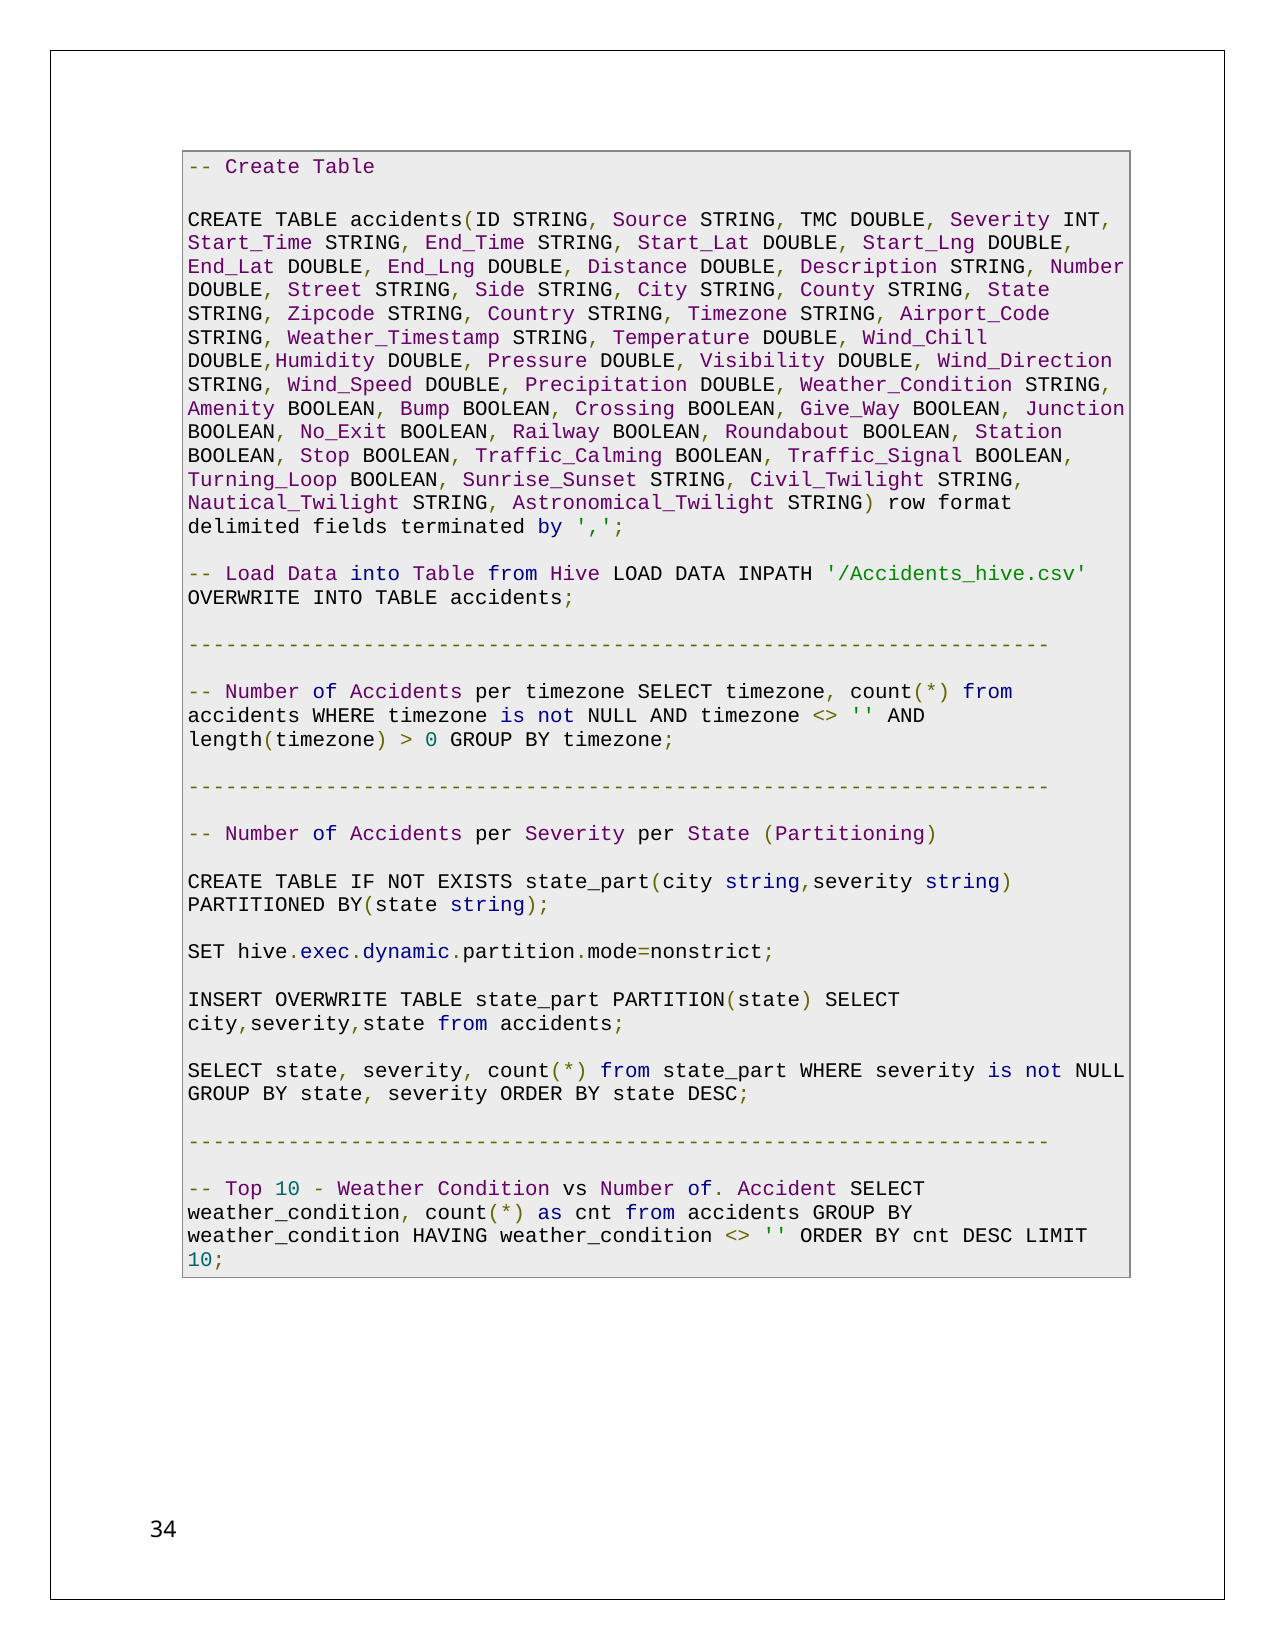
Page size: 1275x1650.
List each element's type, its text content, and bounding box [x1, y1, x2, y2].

text CREATE TABLE accidents(ID STRING, Source STRING, TMC DOUBLE, Severity INT, Start_Time STRING, End_Time STRING, Start_Lat DOUBLE, Start_Lng DOUBLE, End_Lat DOUBLE, End_Lng DOUBLE, Distance DOUBLE, Description STRING, Number DOUBLE, Street STRING, Side STRING, City STRING, County STRING, State STRING, Zipcode STRING, Country STRING, Timezone STRING, Airport_Code STRING, Weather_Timestamp STRING, Temperature DOUBLE, Wind_Chill DOUBLE,Humidity DOUBLE, Pressure DOUBLE, Visibility DOUBLE, Wind_Direction STRING, Wind_Speed DOUBLE, Precipitation DOUBLE, Weather_Condition STRING, Amenity BOOLEAN, Bump BOOLEAN, Crossing BOOLEAN, Give_Way BOOLEAN, Junction BOOLEAN, No_Exit BOOLEAN, Railway BOOLEAN, Roundabout BOOLEAN, Station BOOLEAN, Stop BOOLEAN, Traffic_Calming BOOLEAN, Traffic_Signal BOOLEAN, Turning_Loop BOOLEAN, Sunrise_Sunset STRING, Civil_Twilight STRING, Nautical_Twilight STRING, Astronomical_Twilight STRING) row format delimited fields terminated by ','; -- Load Data into Table from Hive LOAD DATA INPATH '/Accidents_hive.csv' OVERWRITE INTO TABLE accidents; --------------------------------------------------------------------- -- Number of Accidents per timezone SELECT timezone, count(*) from accidents WHERE timezone is not NULL AND timezone <> '' AND length(timezone) > 0 GROUP BY timezone; --------------------------------------------------------------------- -- Number of Accidents per Severity per State (Partitioning) CREATE TABLE IF NOT EXISTS state_part(city string,severity string) PARTITIONED BY(state string); SET hive.exec.dynamic.partition.mode=nonstrict; INSERT OVERWRITE TABLE state_part PARTITION(state) SELECT city,severity,state from accidents; SELECT state, severity, count(*) from state_part WHERE severity is not NULL GROUP BY state, severity ORDER BY state DESC; --------------------------------------------------------------------- -- Top 10 - Weather Condition vs Number of. Accident SELECT weather_condition, count(*) as cnt from accidents GROUP BY weather_condition HAVING weather_condition <> '' ORDER BY cnt DESC LIMIT 10; [183, 203, 1129, 1277]
text -- Create Table [183, 152, 1129, 179]
